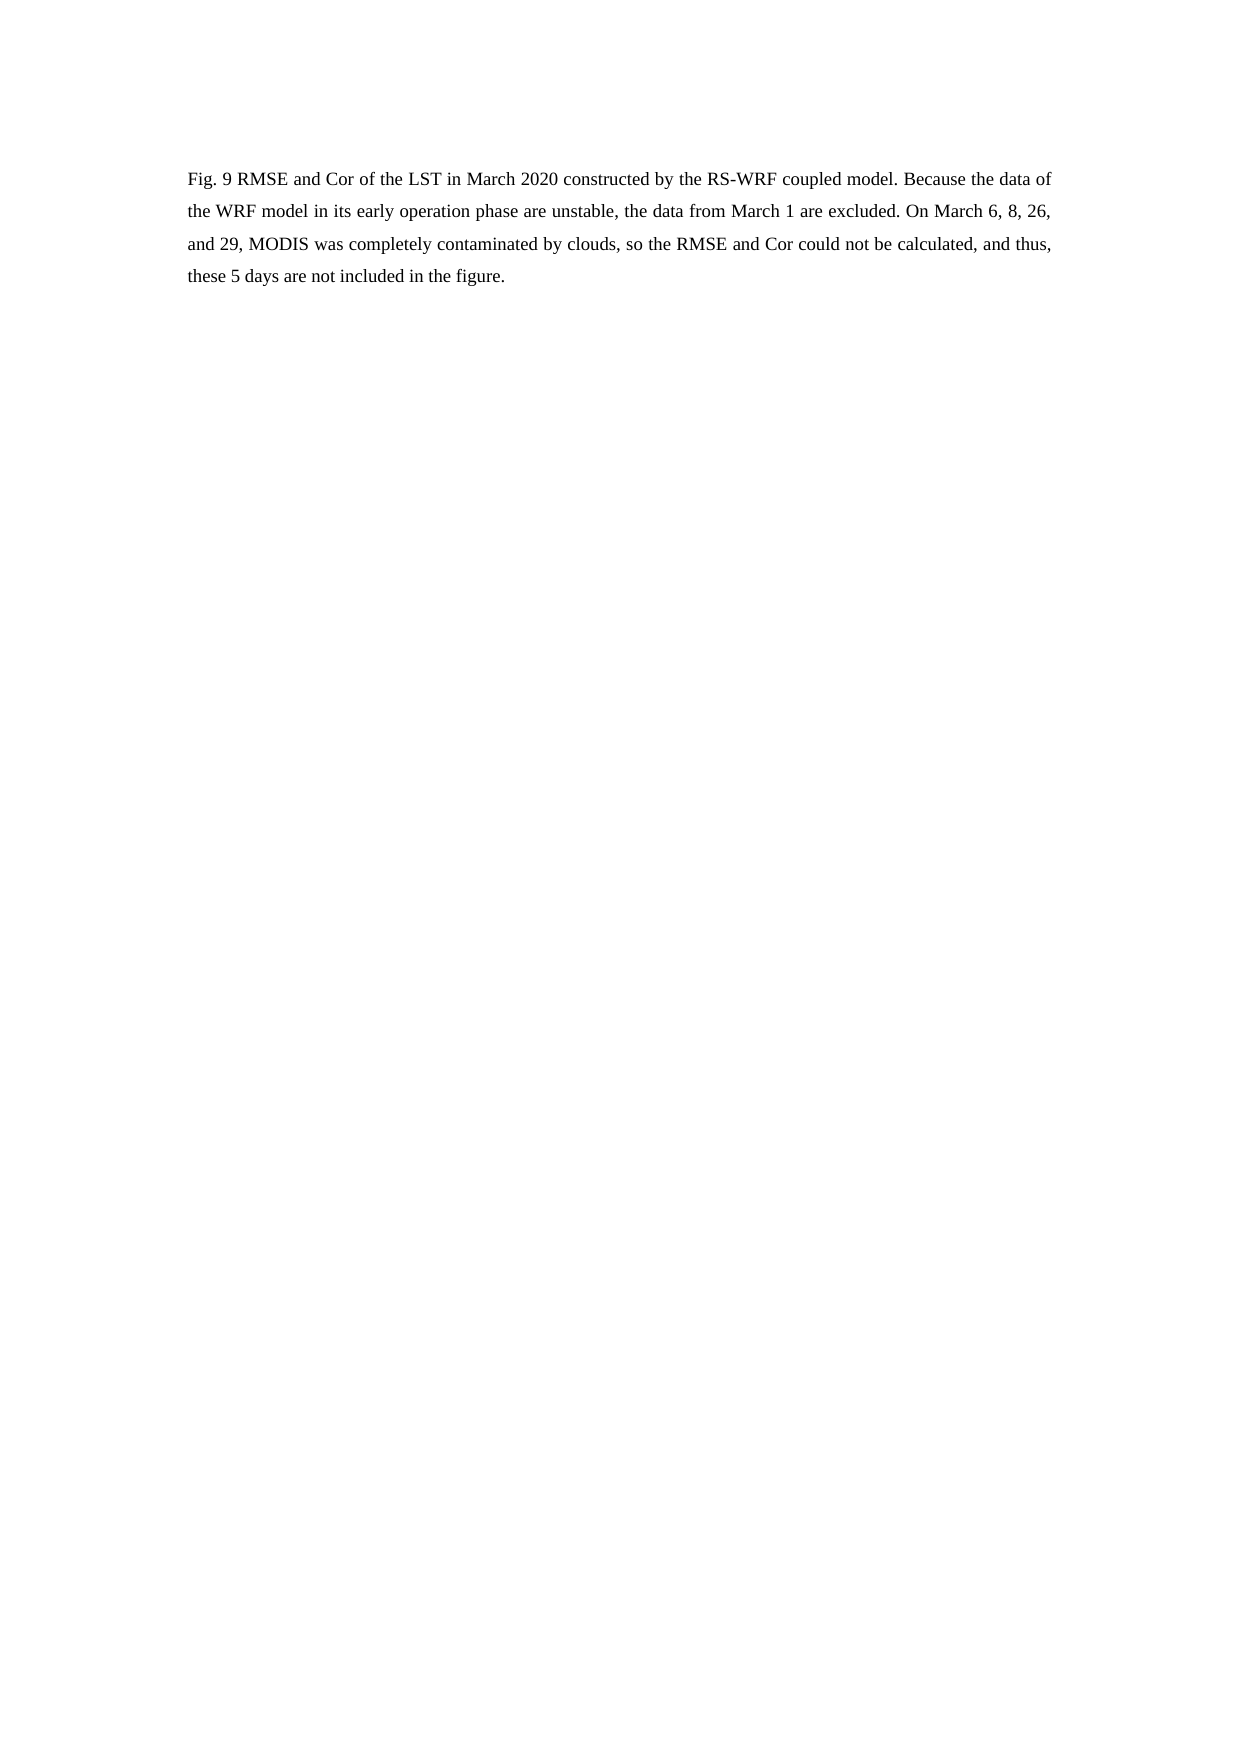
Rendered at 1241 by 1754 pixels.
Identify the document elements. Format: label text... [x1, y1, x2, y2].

text Fig. 9 RMSE and Cor of the LST in March 2020 constructed by the RS-WRF coupled model. Because the data of the WRF model in its early operation phase are unstable, the data from March 1 are excluded. On March 6, 8, 26, and 29, MODIS was completely contaminated by clouds, so the RMSE and Cor could not be calculated, and thus, these 5 days are not included in the figure. [187, 162, 1053, 292]
